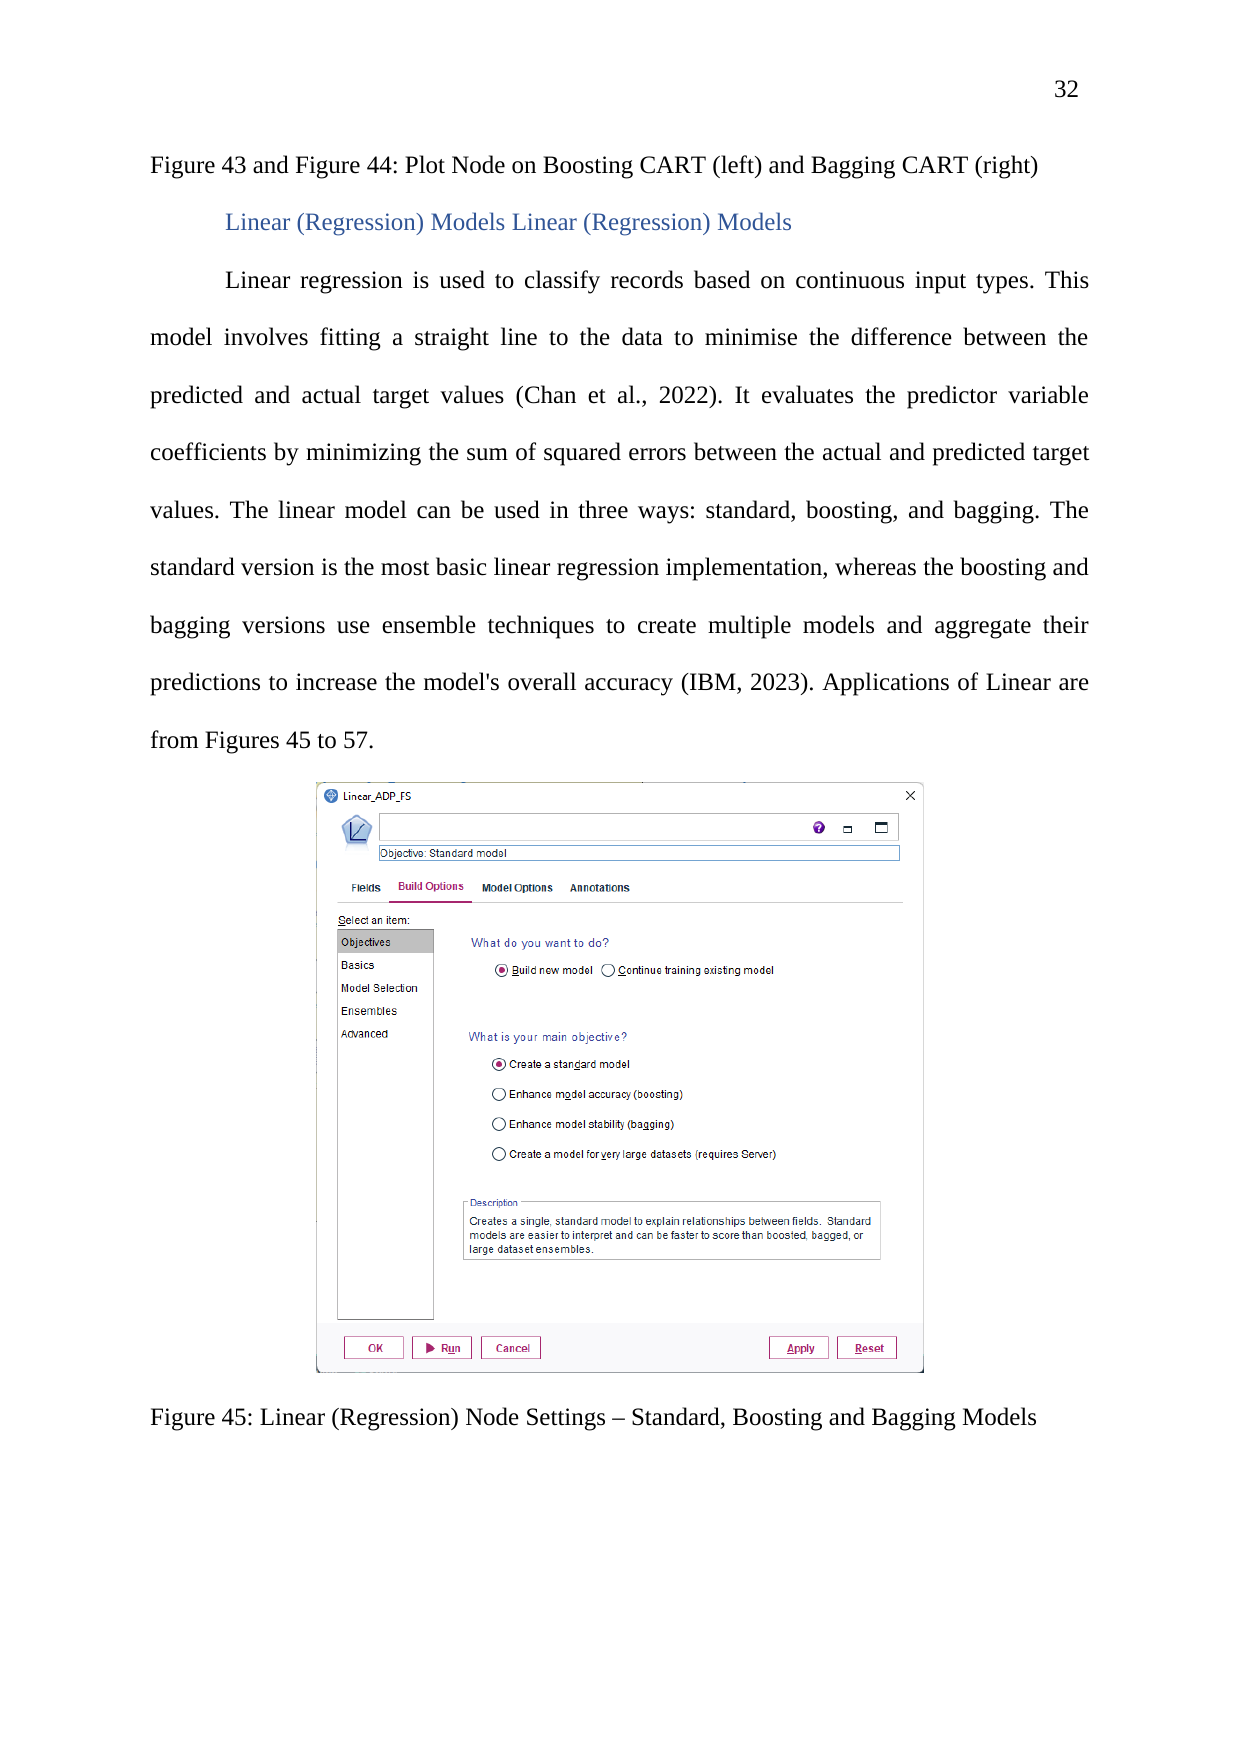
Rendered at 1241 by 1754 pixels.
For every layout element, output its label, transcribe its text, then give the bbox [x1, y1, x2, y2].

subtitle Linear (Regression) Models Linear (Regression) Models [225, 207, 1090, 236]
text Figure 45: Linear (Regression) Node Settings – Standard, Boosting and Bagging Models [150, 1402, 1090, 1431]
text Figure 43 and Figure 44: Plot Node on Boosting CART (left) and Bagging CART (right) [150, 150, 1090, 179]
text Linear regression is used to classify records based on continuous input types. This model involves fitting a straight line to the data to minimise the difference between the predicted and actual target values (Chan et al., 2022). It evaluates the predictor variable coefficients by minimizing the sum of squared errors between the actual and predicted target values. The linear model can be used in three ways: standard, boosting, and bagging. The standard version is the most basic linear regression implementation, whereas the boosting and bagging versions use ensemble techniques to create multiple models and aggregate their predictions to increase the model's overall accuracy (IBM, 2023). Applications of Linear are from Figures 45 to 57. [150, 265, 1090, 754]
picture [316, 782, 924, 1373]
